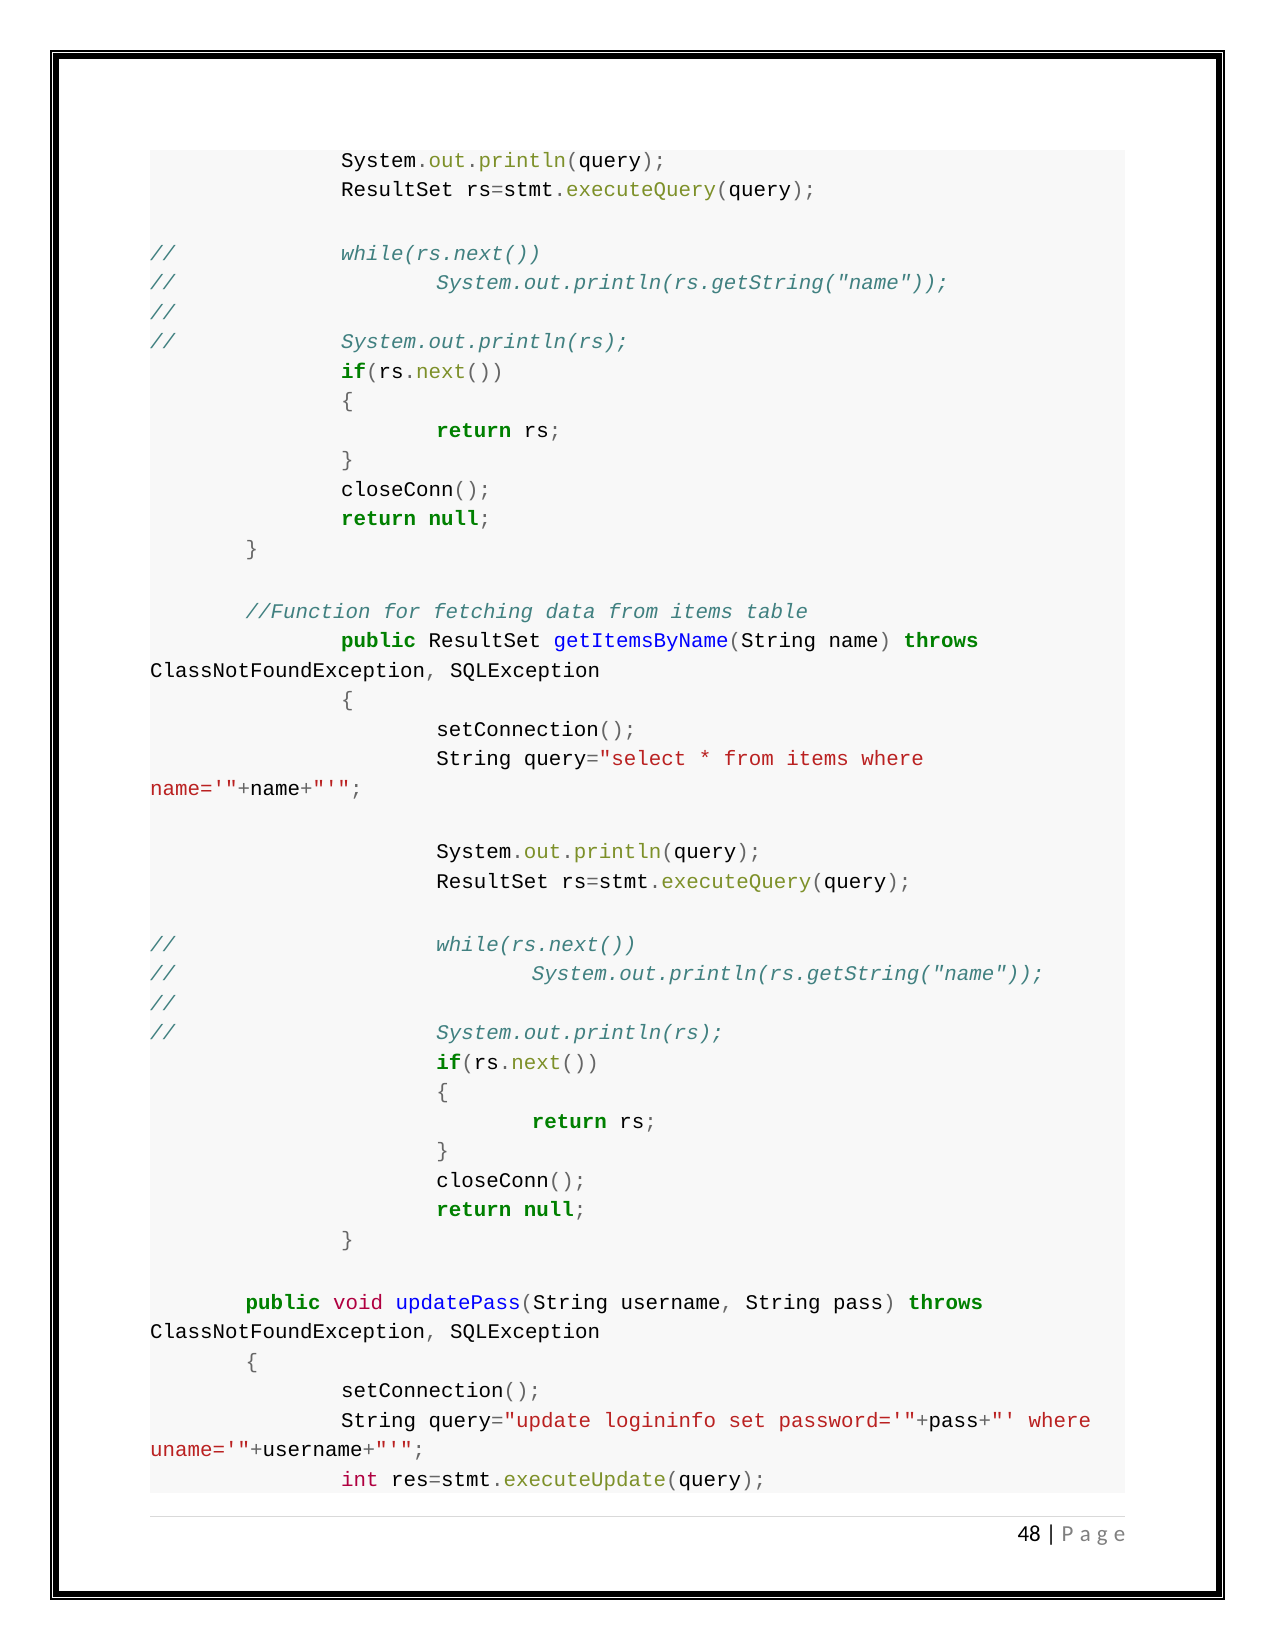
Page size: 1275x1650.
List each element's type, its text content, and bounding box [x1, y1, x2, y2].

text //Function for fetching data from items table [150, 601, 1125, 624]
text if(rs.next()) [150, 361, 1125, 384]
text } [150, 538, 1125, 561]
text System.out.println(query); [150, 841, 1125, 865]
text // [150, 302, 1125, 325]
text } [150, 449, 1125, 473]
text // System.out.println(rs); [150, 1022, 1125, 1046]
text return rs; [150, 420, 1125, 443]
text int res=stmt.executeUpdate(query); [150, 1469, 1125, 1493]
text } [150, 1140, 1125, 1164]
text setConnection(); [150, 1381, 1125, 1404]
text // [150, 993, 1125, 1017]
text { [150, 1351, 1125, 1375]
text return null; [150, 1199, 1125, 1223]
text } [150, 1229, 1125, 1252]
text return rs; [150, 1111, 1125, 1134]
text ResultSet rs=stmt.executeQuery(query); [150, 871, 1125, 894]
text setConnection(); [150, 719, 1125, 742]
text String query="select * from items where name='"+name+"'"; [150, 748, 1125, 801]
text System.out.println(query); [150, 150, 1125, 174]
text // System.out.println(rs); [150, 331, 1125, 355]
text if(rs.next()) [150, 1052, 1125, 1076]
text public void updatePass(String username, String pass) throws ClassNotFoundException, SQLException [150, 1292, 1125, 1345]
text String query="update logininfo set password='"+pass+"' where uname='"+username+"'"; [150, 1410, 1125, 1463]
text return null; [150, 508, 1125, 532]
text // while(rs.next()) [150, 243, 1125, 266]
text closeConn(); [150, 1170, 1125, 1193]
text // System.out.println(rs.getString("name")); [150, 272, 1125, 296]
text { [150, 1081, 1125, 1105]
text { [150, 390, 1125, 414]
text // System.out.println(rs.getString("name")); [150, 963, 1125, 987]
text ResultSet rs=stmt.executeQuery(query); [150, 179, 1125, 203]
text closeConn(); [150, 479, 1125, 502]
text // while(rs.next()) [150, 934, 1125, 958]
text public ResultSet getItemsByName(String name) throws ClassNotFoundException, SQLException [150, 630, 1125, 683]
text { [150, 689, 1125, 713]
